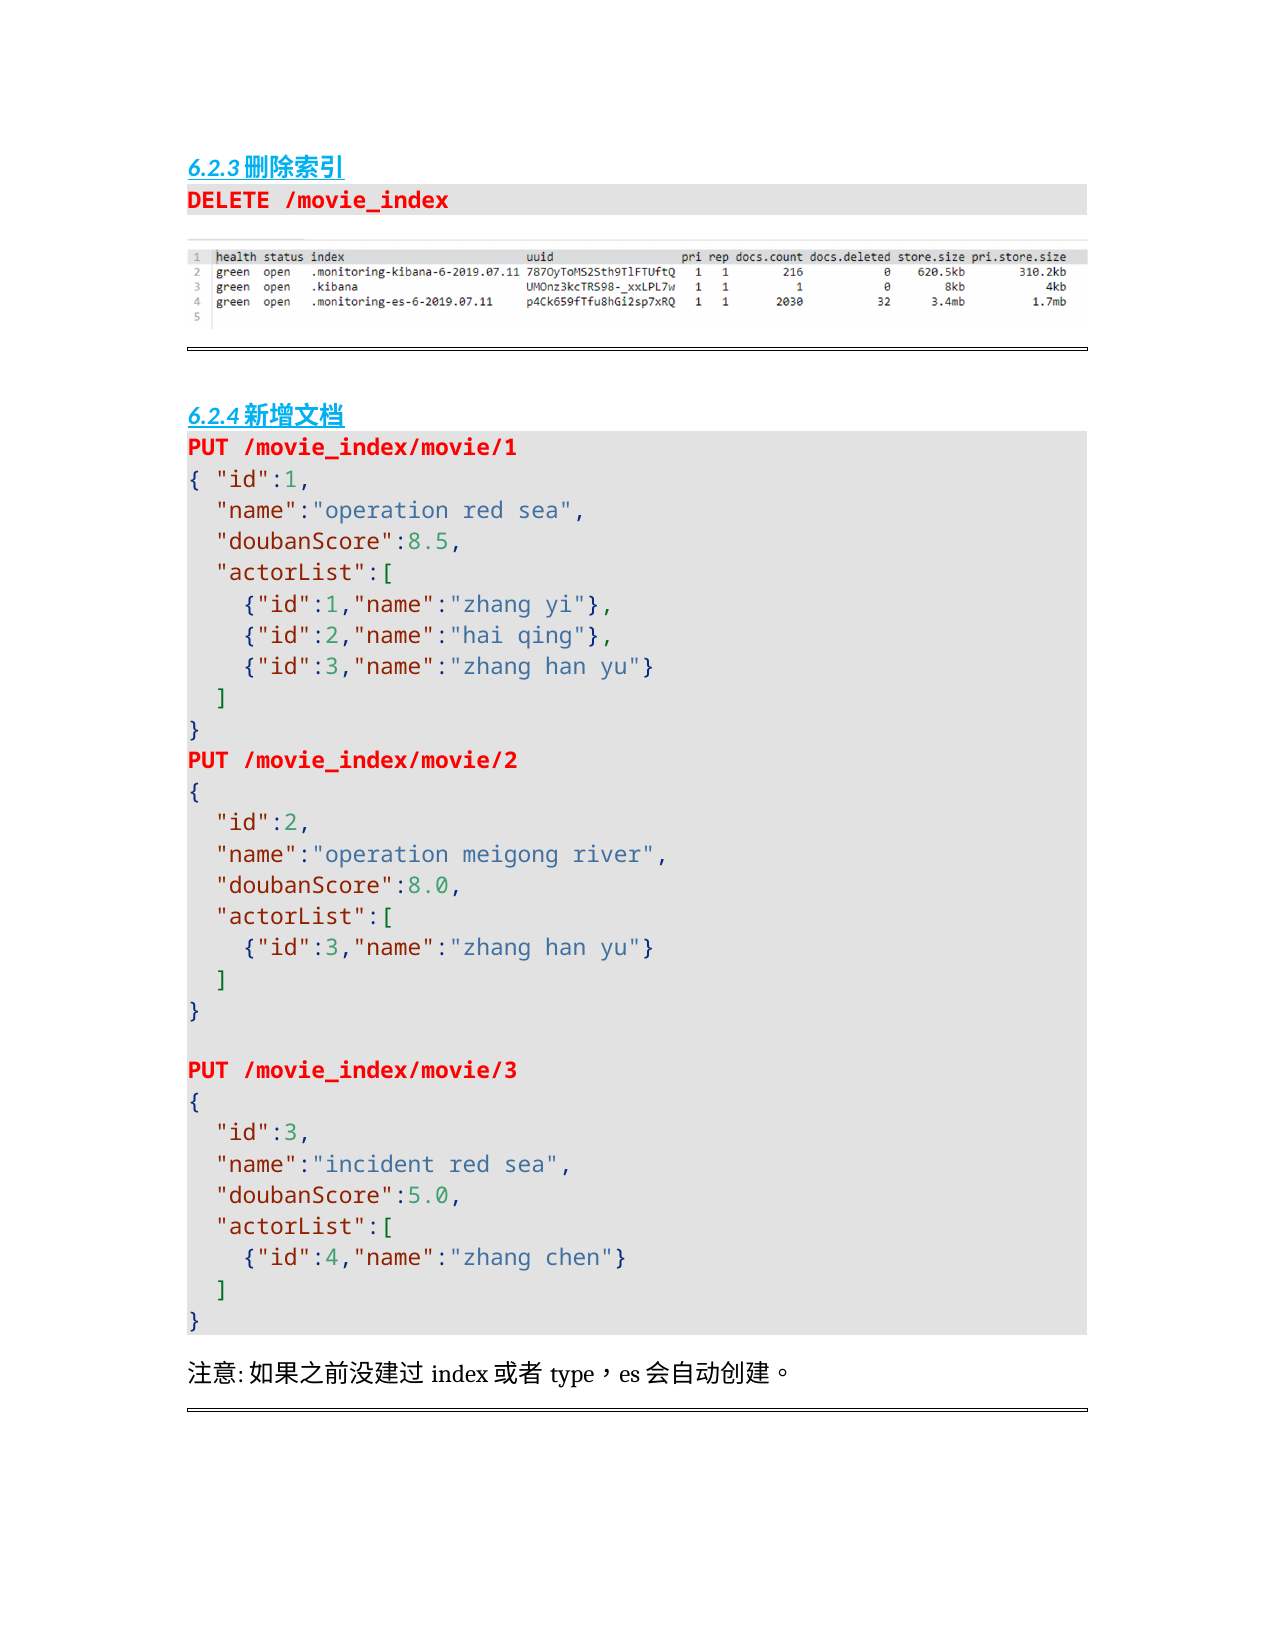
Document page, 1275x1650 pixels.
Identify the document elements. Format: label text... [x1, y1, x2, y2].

subtitle 6.2.3 删除索引 [187, 150, 1087, 184]
text DELETE /movie_index [449, 184, 1087, 215]
subtitle 6.2.4 新增文档 [187, 397, 1087, 431]
picture [187, 236, 1088, 329]
text 注意: 如果之前没建过 index 或者 type，es 会自动创建。 [187, 1356, 1087, 1390]
text PUT /movie_index/movie/1 { "id":1, "name":"operation red sea", "doubanScore":8.5, "actorList":[ {"id":1,"name":"zhang yi"}, {"id":2,"name":"hai qing"}, {"id":3,"name":"zhang han yu"} ] } PUT /movie_index/movie/2 { "id":2, "name":"operation meigong river", "doubanScore":8.0, "actorList":[ {"id":3,"name":"zhang han yu"} ] } PUT /movie_index/movie/3 { "id":3, "name":"incident red sea", "doubanScore":5.0, "actorList":[ {"id":4,"name":"zhang chen"} ] } [187, 431, 1087, 1335]
